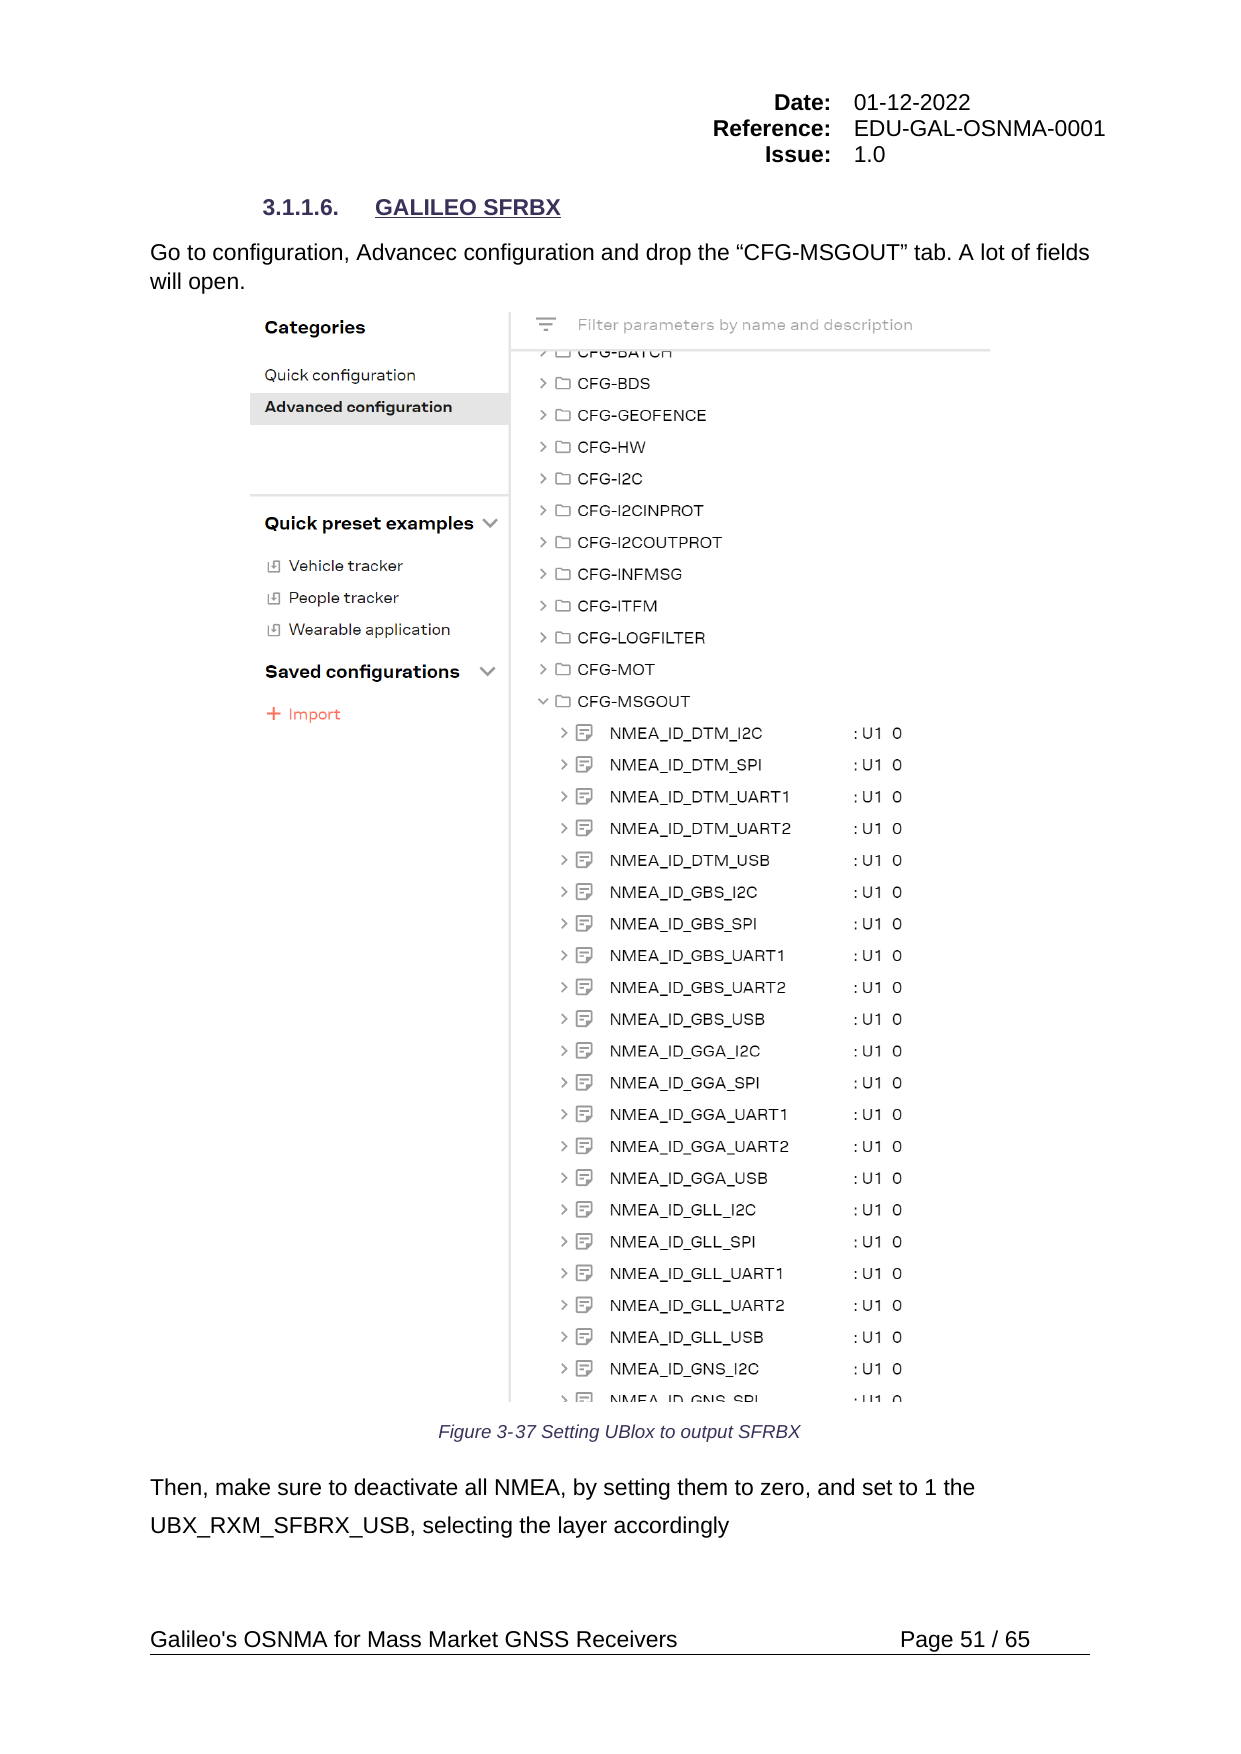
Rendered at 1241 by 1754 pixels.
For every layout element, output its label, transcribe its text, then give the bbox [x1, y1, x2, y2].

text Go to configuration, Advancec configuration and drop the “CFG-MSGOUT” tab. A lot of fields will open. [150, 239, 1090, 294]
subtitle Galileo SFRBX [262, 194, 1090, 220]
text Then, make sure to deactivate all NMEA, by setting them to zero, and set to 1 the UBX_RXM_SFBRX_USB, selecting the layer accordingly [150, 1463, 1090, 1538]
picture [250, 312, 991, 1402]
